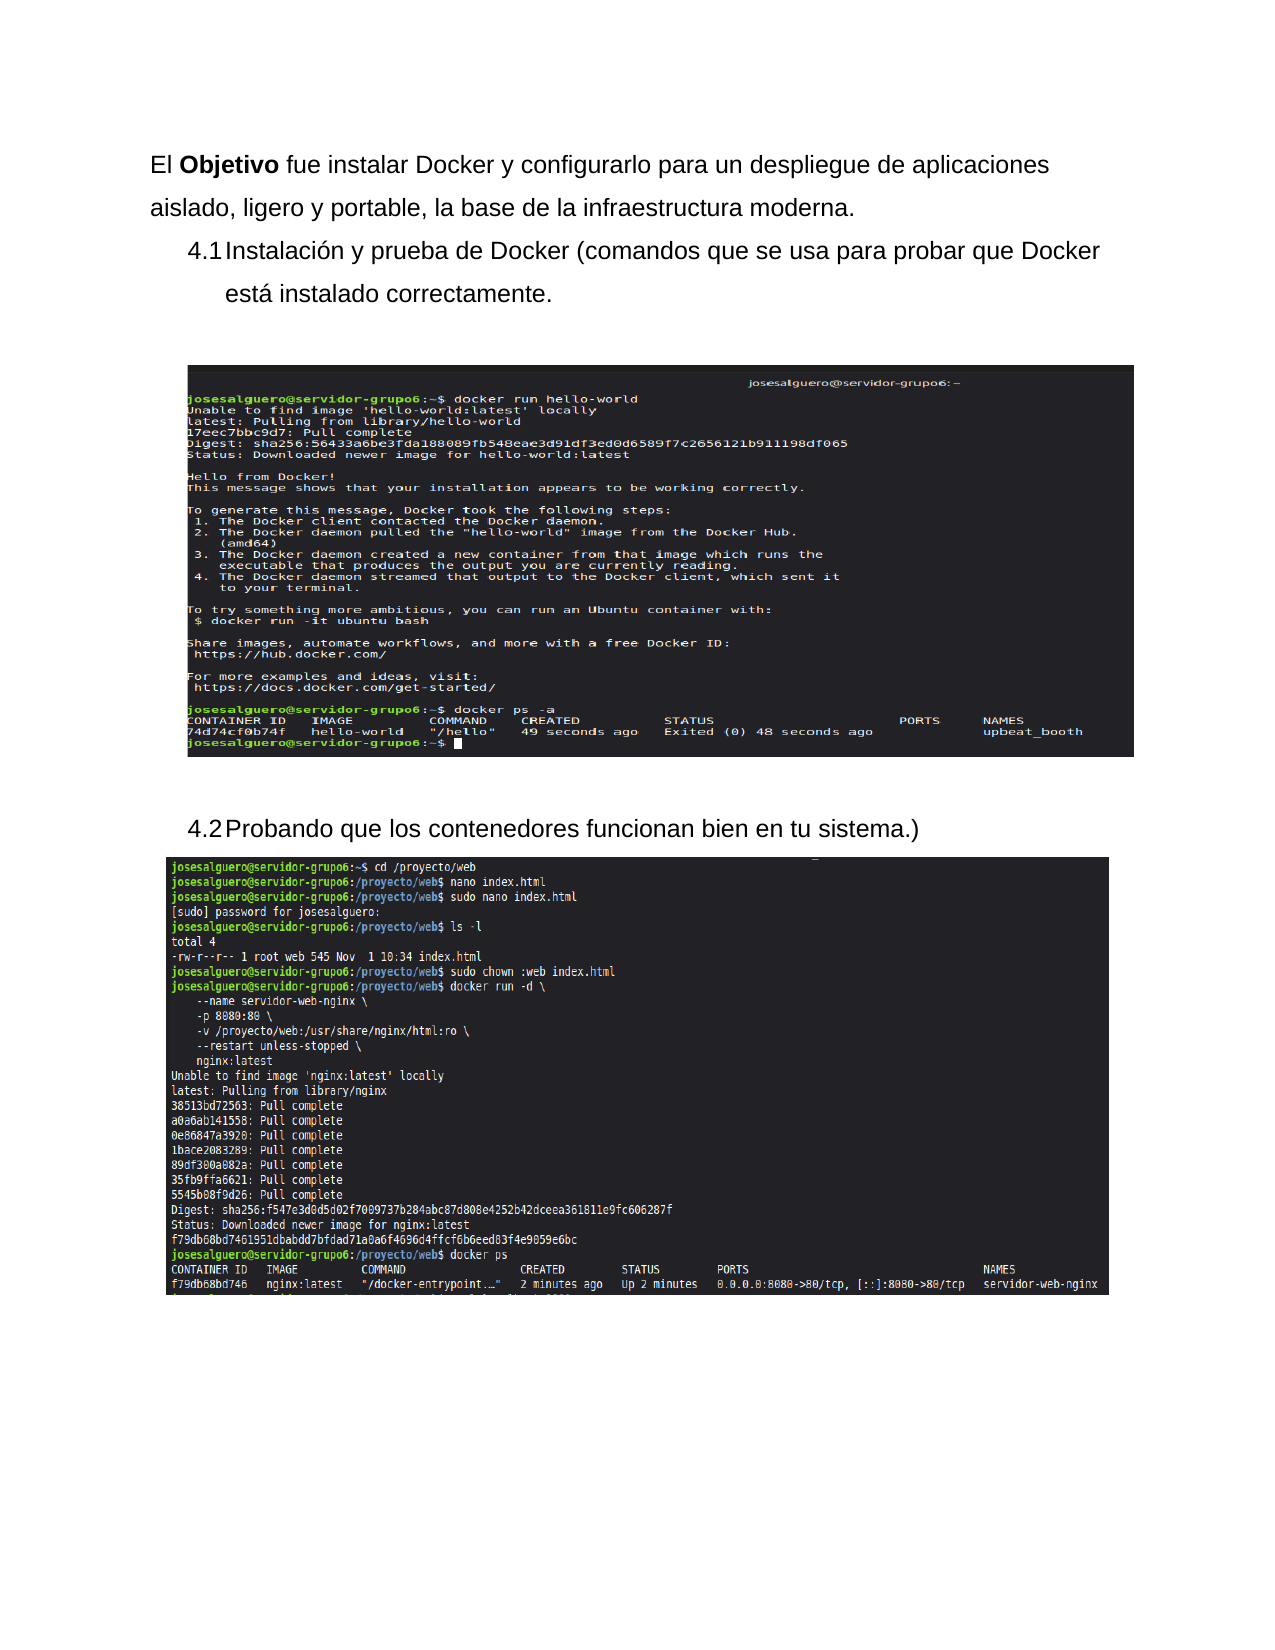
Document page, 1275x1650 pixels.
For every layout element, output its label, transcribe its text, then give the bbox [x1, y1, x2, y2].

list Instalación y prueba de Docker (comandos que se usa para probar que Docker está instalado correctamente. [187, 236, 1125, 308]
text El Objetivo fue instalar Docker y configurarlo para un despliegue de aplicaciones aislado, ligero y portable, la base de la infraestructura moderna. [150, 150, 1125, 222]
list Probando que los contenedores funcionan bien en tu sistema.) [187, 814, 1125, 843]
picture [166, 857, 1109, 1295]
picture [187, 365, 1134, 757]
